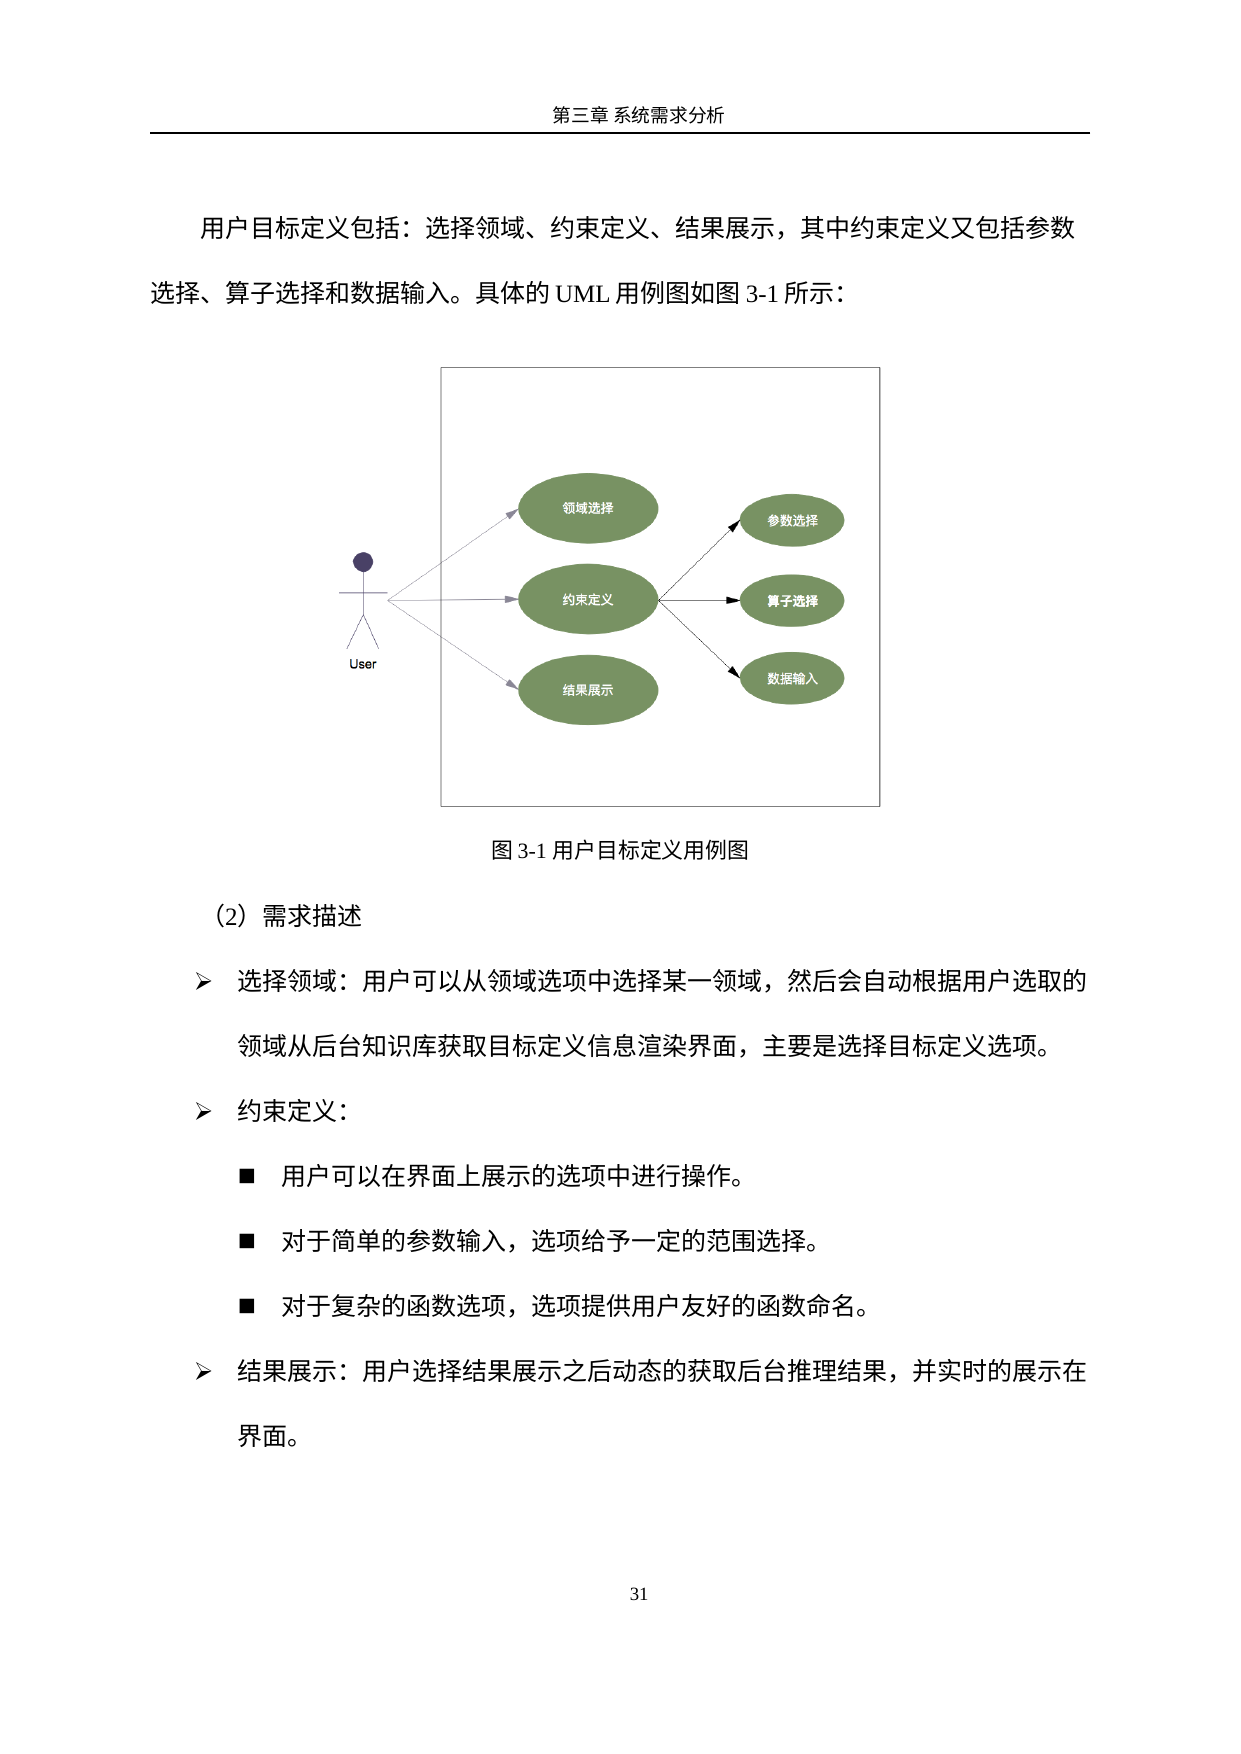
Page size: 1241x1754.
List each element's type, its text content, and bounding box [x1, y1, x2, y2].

text 图3-1 用户目标定义用例图 [150, 833, 1090, 865]
text 用户目标定义包括：选择领域、约束定义、结果展示，其中约束定义又包括参数选择、算子选择和数据输入。具体的UML用例图如图3-1所示： [150, 194, 1090, 324]
text （2）需求描述 [150, 882, 1090, 947]
list 用户可以在界面上展示的选项中进行操作。 [237, 1142, 1090, 1207]
list 结果展示：用户选择结果展示之后动态的获取后台推理结果，并实时的展示在界面。 [194, 1337, 1090, 1467]
list 选择领域：用户可以从领域选项中选择某一领域，然后会自动根据用户选取的领域从后台知识库获取目标定义信息渲染界面，主要是选择目标定义选项。 [194, 947, 1090, 1077]
list 对于复杂的函数选项，选项提供用户友好的函数命名。 [237, 1272, 1090, 1337]
list 对于简单的参数输入，选项给予一定的范围选择。 [237, 1207, 1090, 1272]
list 约束定义： [194, 1077, 1090, 1142]
picture [323, 345, 917, 826]
